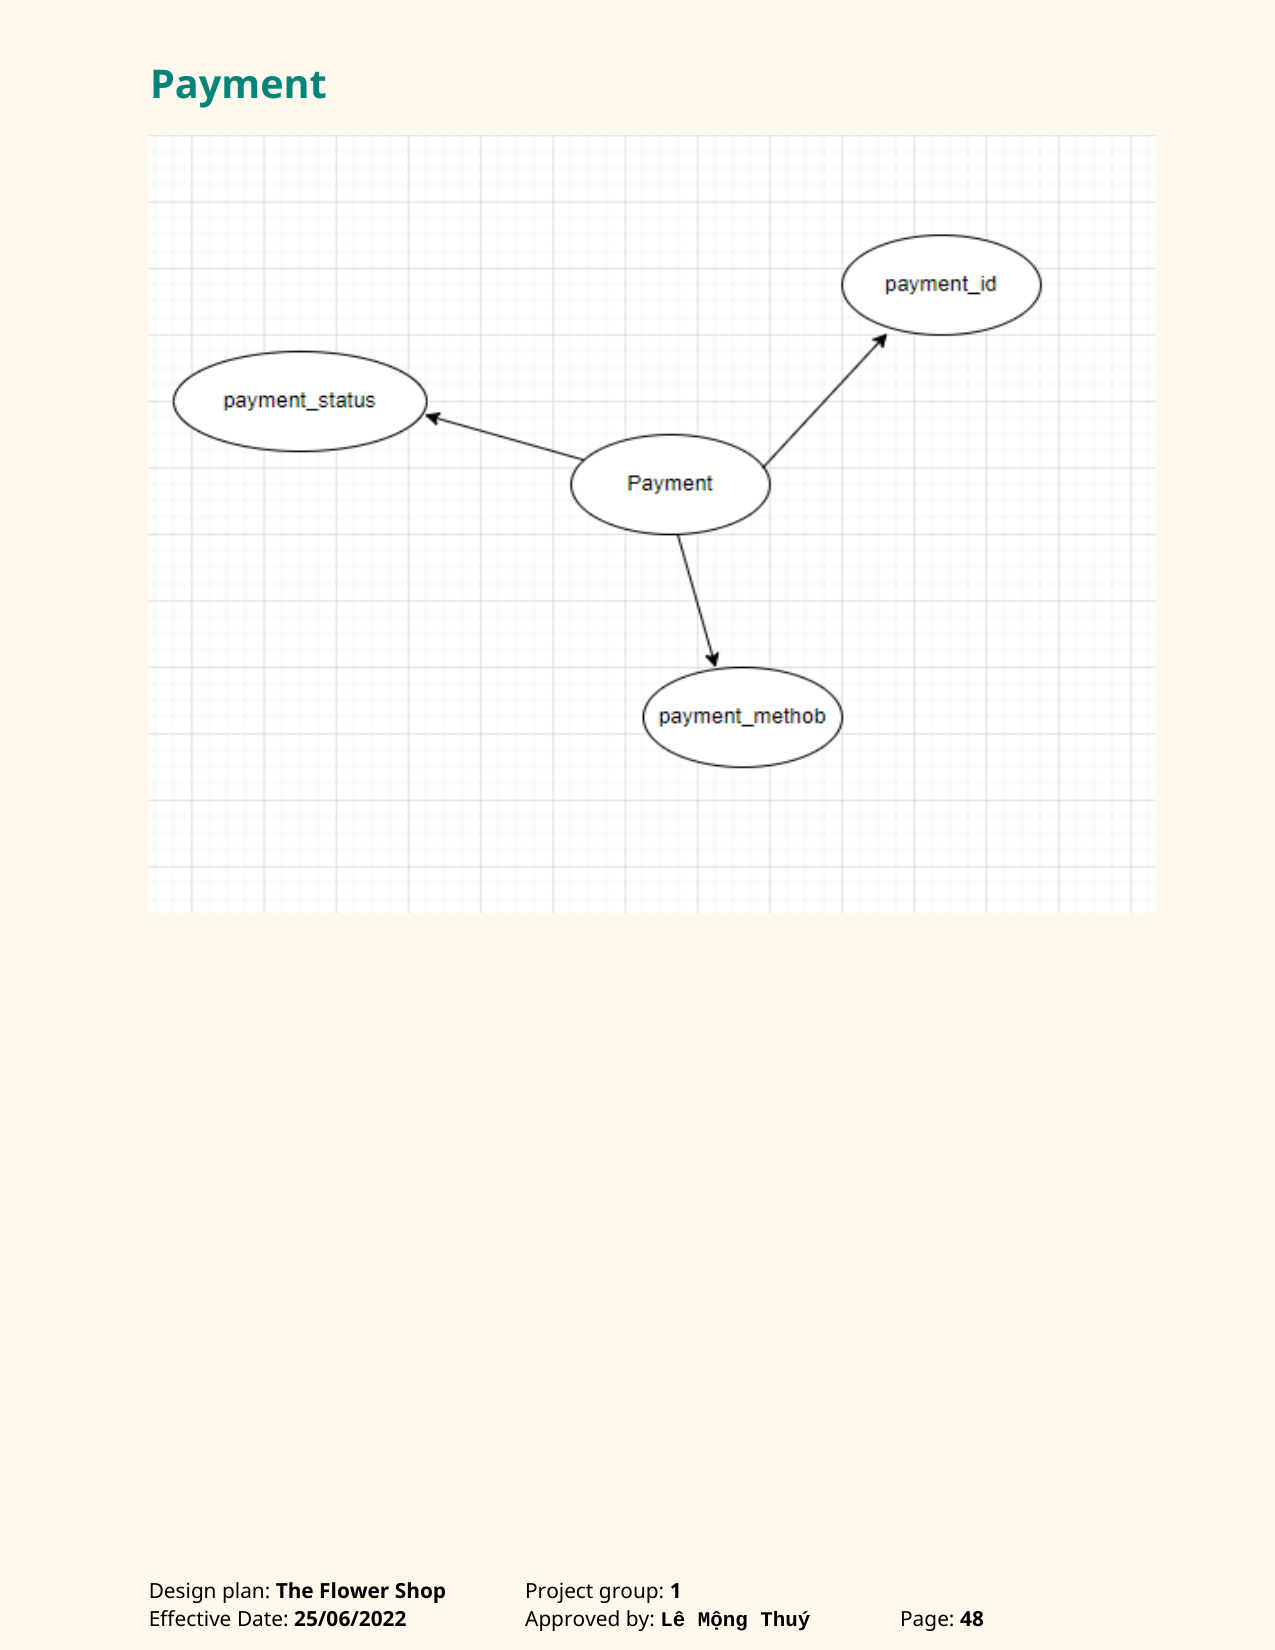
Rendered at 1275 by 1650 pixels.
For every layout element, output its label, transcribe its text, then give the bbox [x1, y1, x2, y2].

subtitle Payment [150, 56, 1125, 110]
picture [148, 135, 1156, 913]
